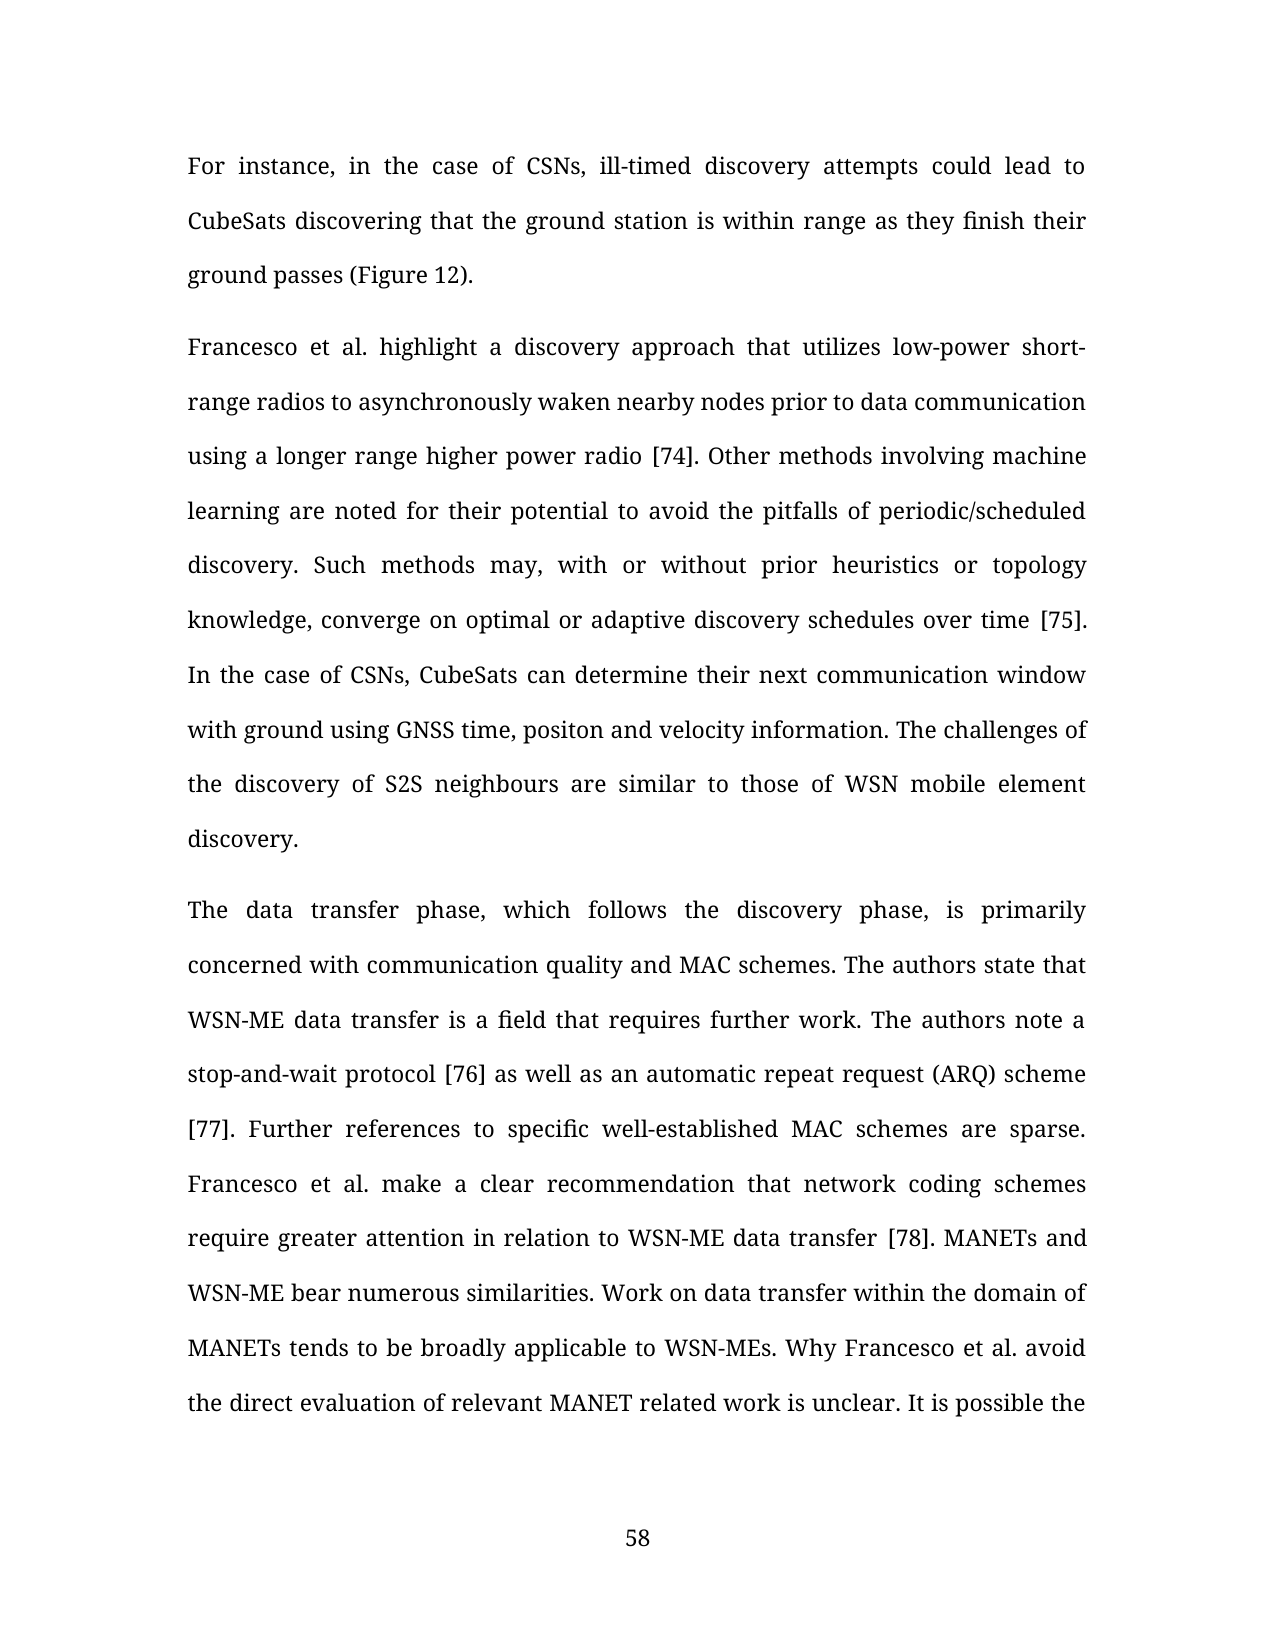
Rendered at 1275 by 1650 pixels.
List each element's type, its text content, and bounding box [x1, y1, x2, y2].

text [187, 894, 1087, 1418]
text Francesco et al. highlight a discovery approach that utilizes low-power short-range radios to asynchronously waken nearby nodes prior to data communication using a longer range higher power radio [74]. Other methods involving machine learning are noted for their potential to avoid the pitfalls of periodic/scheduled discovery. Such methods may, with or without prior heuristics or topology knowledge, converge on optimal or adaptive discovery schedules over time [75]. In the case of CSNs, CubeSats can determine their next communication window with ground using GNSS time, positon and velocity information. The challenges of the discovery of S2S neighbours are similar to those of WSN mobile element discovery. [187, 331, 1087, 854]
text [187, 150, 1087, 291]
